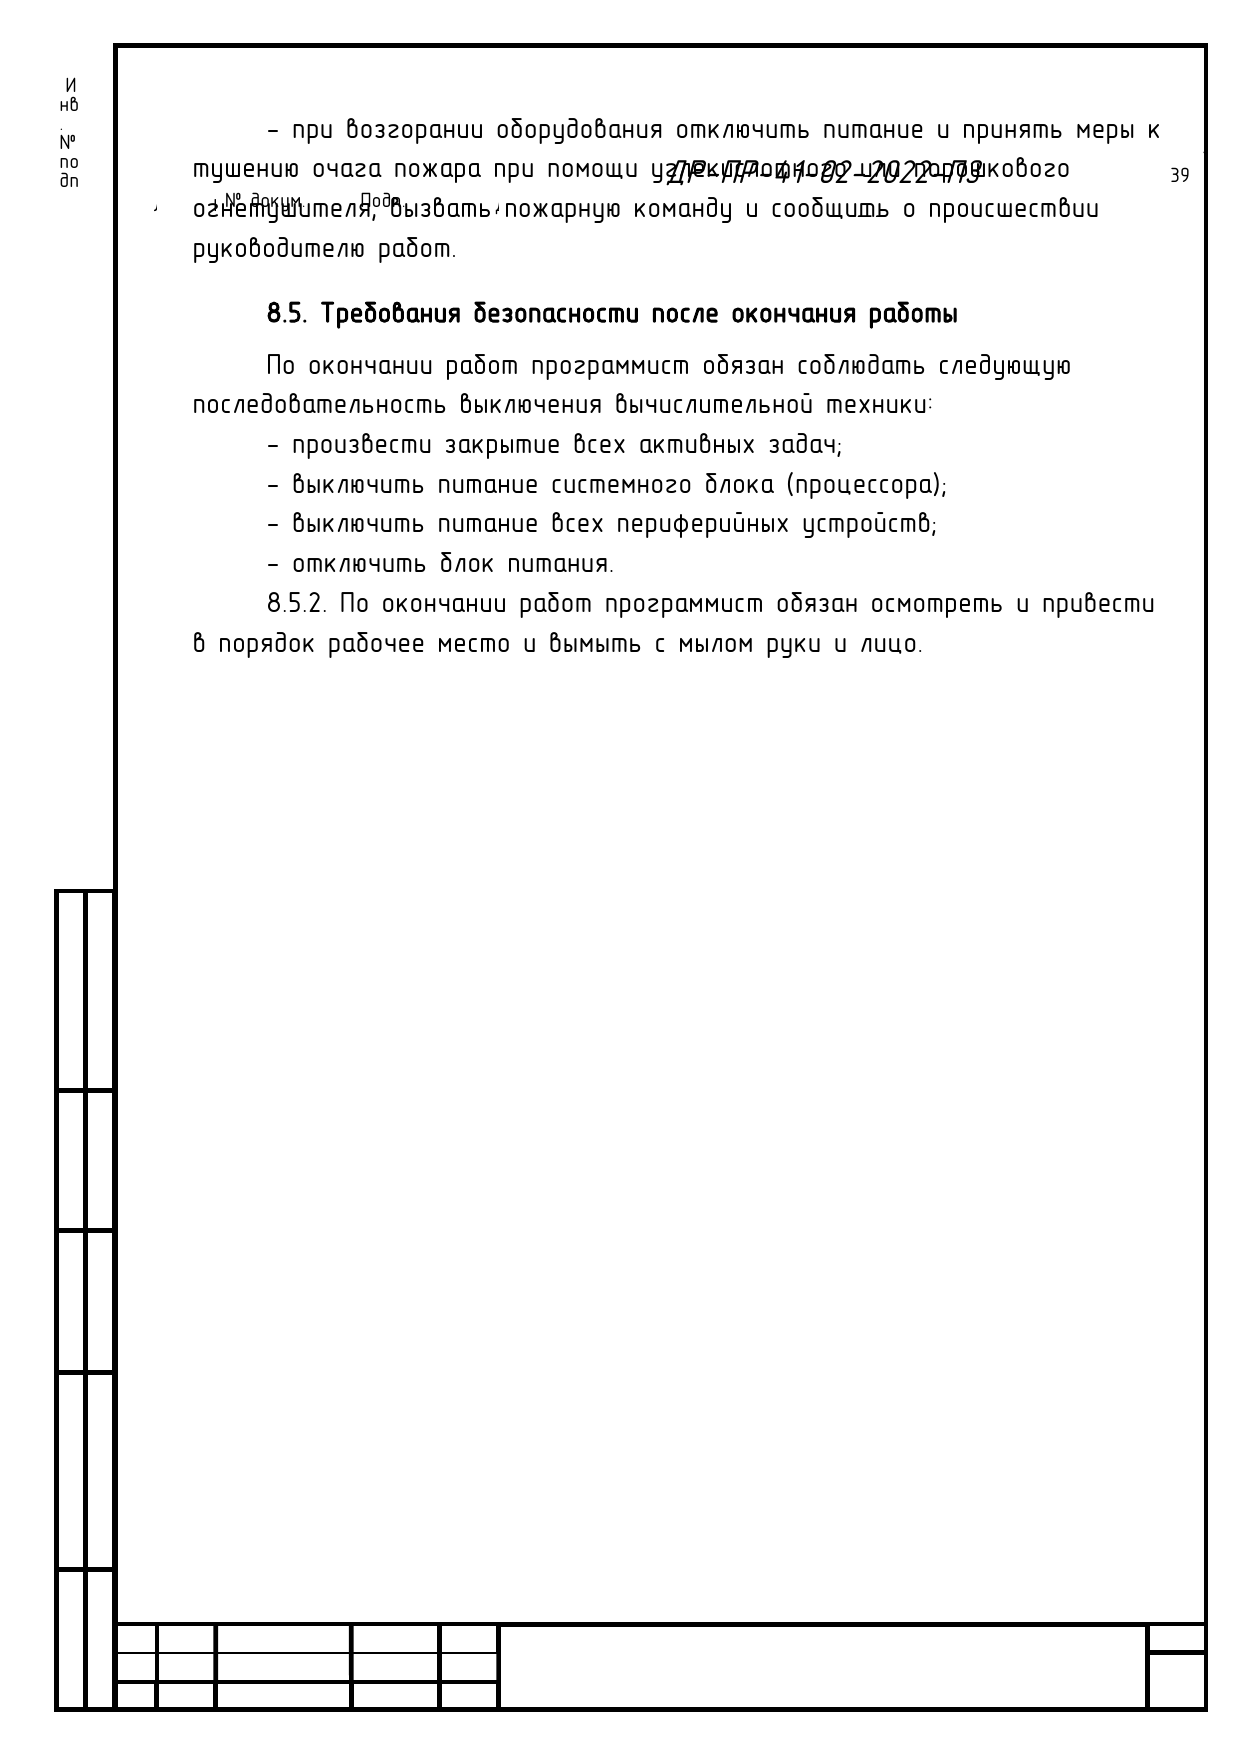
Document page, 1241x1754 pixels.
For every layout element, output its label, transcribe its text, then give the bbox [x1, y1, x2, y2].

text По окончании работ программист обязан соблюдать следующую последовательность выключения вычислительной техники: [192, 354, 1181, 420]
subtitle 8.5. Требования безопасности после окончания работы [192, 302, 1181, 328]
text - отключить блок питания. [192, 552, 1181, 579]
text - выключить питание всех периферийных устройств; [192, 513, 1181, 539]
text - выключить питание системного блока (процессора); [192, 473, 1181, 499]
text - при возгорании оборудования отключить питание и принять меры к тушению очага пожара при помощи углекислотного или порошкового огнетушителя, вызвать пожарную команду и сообщить о происшествии руководителю работ. [192, 118, 1181, 264]
text 8.5.2. По окончании работ программист обязан осмотреть и привести в порядок рабочее место и вымыть с мылом руки и лицо. [192, 592, 1181, 658]
text - произвести закрытие всех активных задач; [192, 433, 1181, 460]
